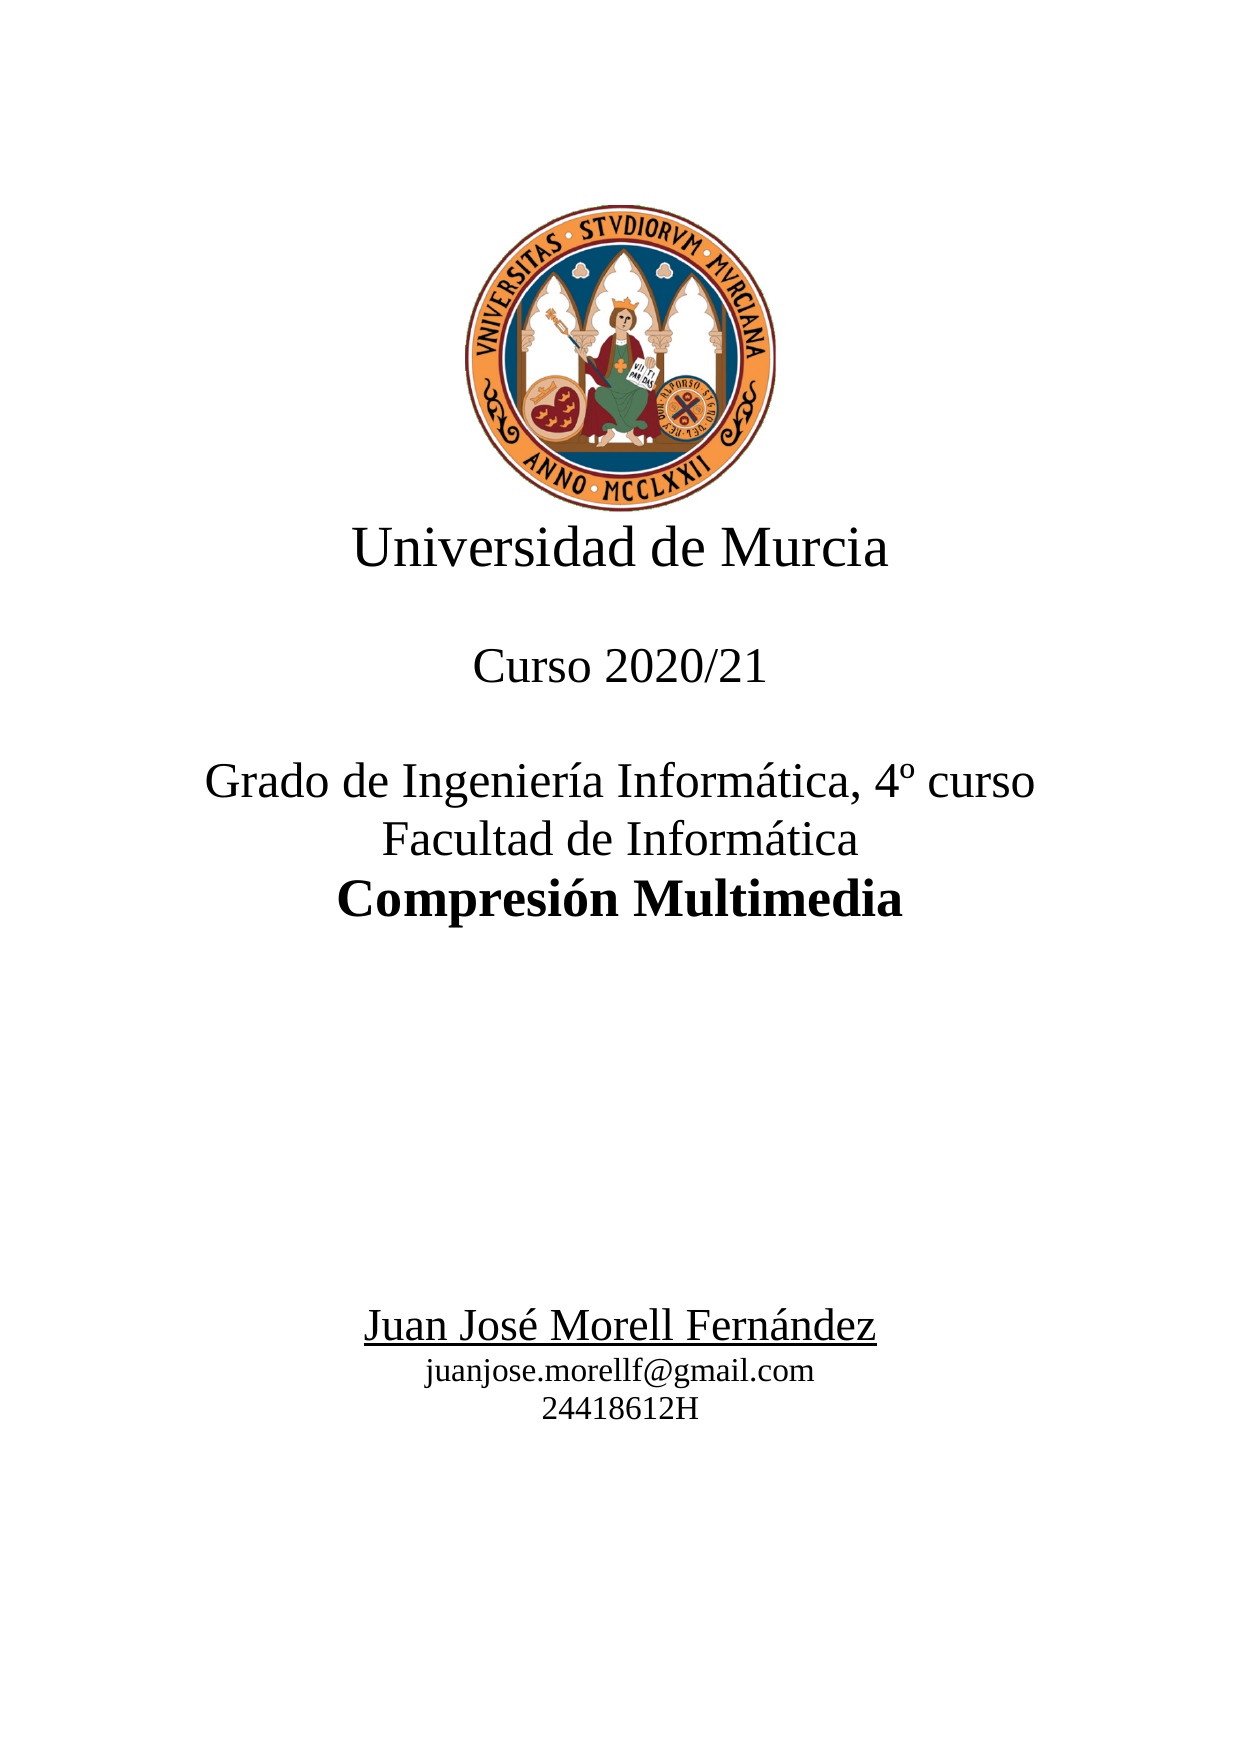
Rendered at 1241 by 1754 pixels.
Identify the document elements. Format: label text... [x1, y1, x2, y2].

text Juan José Morell Fernández [177, 1297, 1063, 1350]
text Curso 2020/21 [177, 636, 1063, 694]
text Facultad de Informática [177, 809, 1063, 866]
text Compresión Multimedia [177, 866, 1063, 928]
text Grado de Ingeniería Informática, 4º curso [177, 751, 1063, 809]
text juanjose.morellf@gmail.com [177, 1350, 1063, 1388]
picture [464, 205, 776, 512]
text Universidad de Murcia [177, 512, 1063, 579]
text 24418612H [177, 1388, 1063, 1427]
